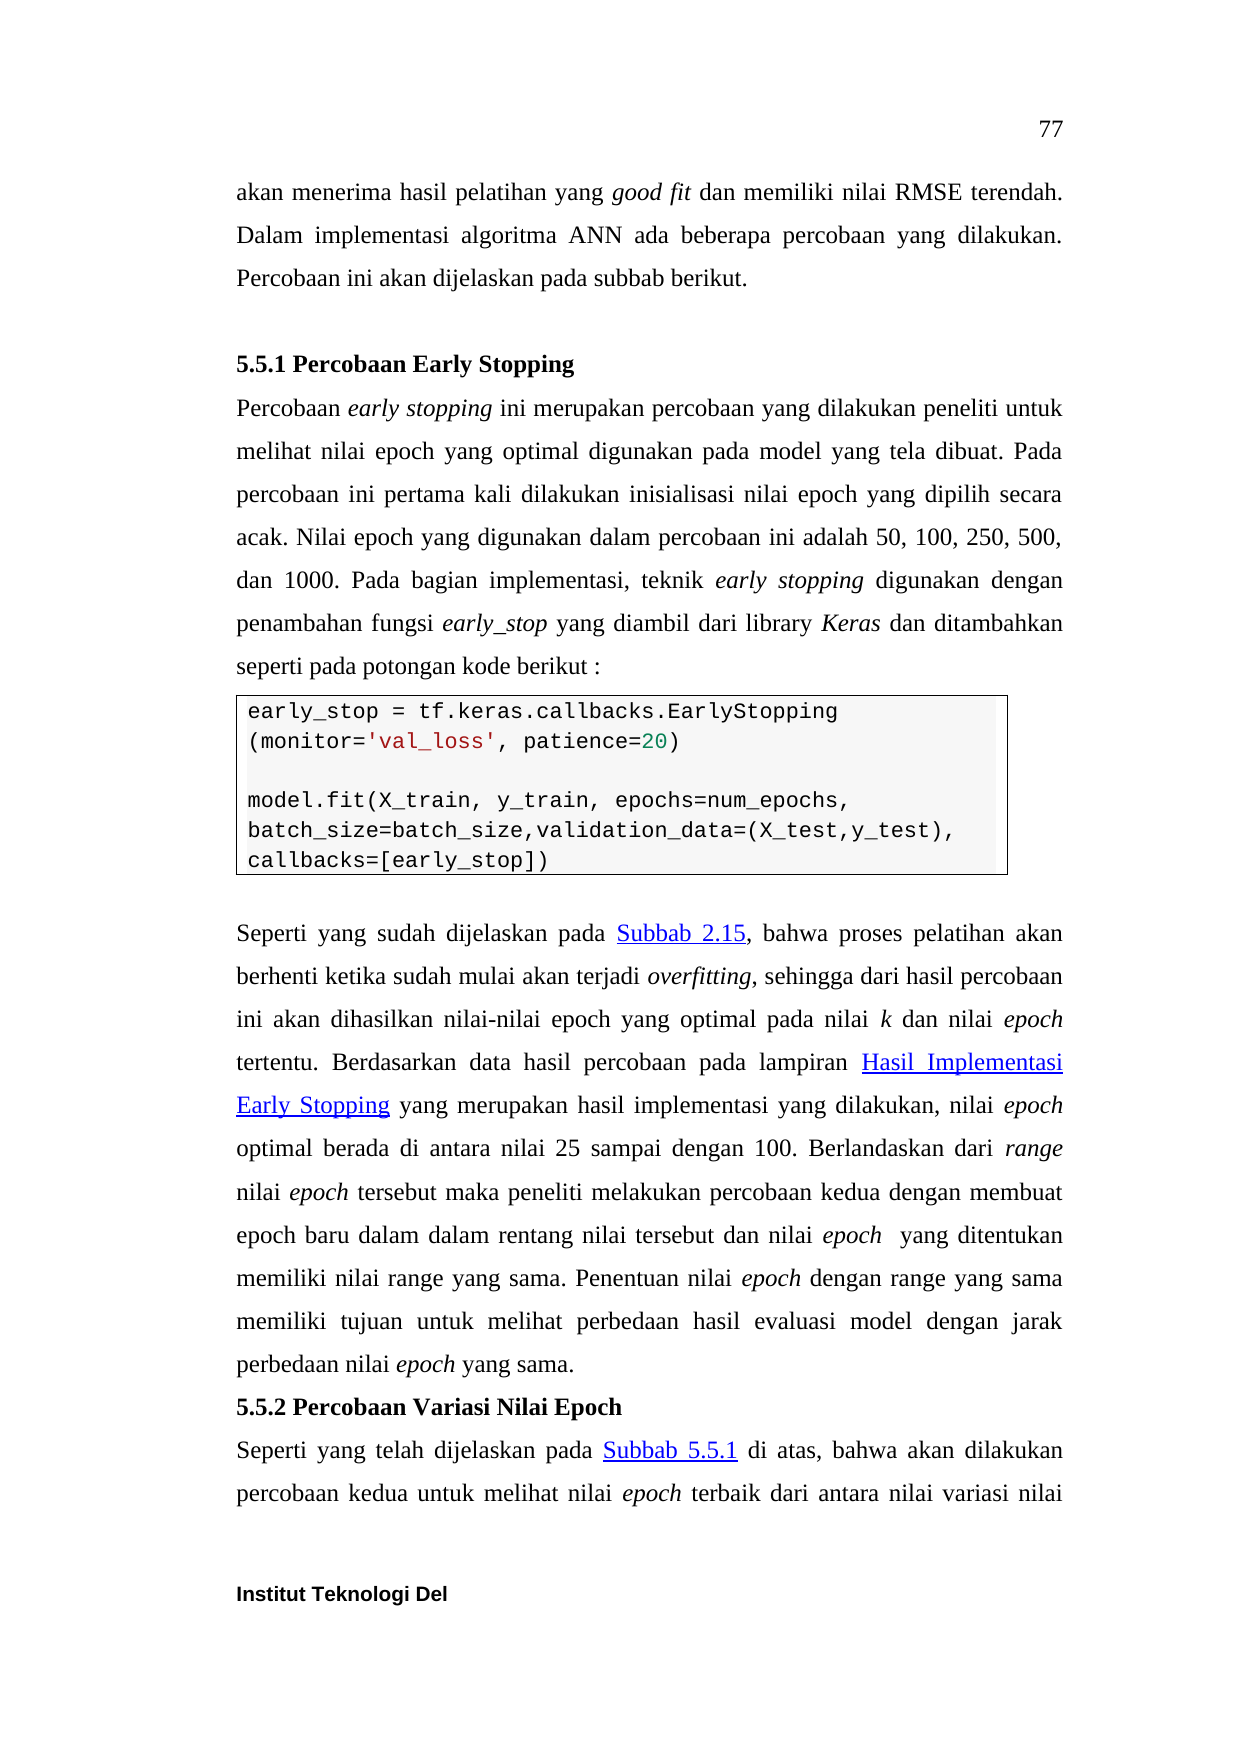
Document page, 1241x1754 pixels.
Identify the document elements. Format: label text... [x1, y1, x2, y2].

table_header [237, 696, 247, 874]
subtitle 5.5.1 Percobaan Early Stopping [236, 349, 1063, 378]
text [236, 1435, 1063, 1507]
text Percobaan early stopping ini merupakan percobaan yang dilakukan peneliti untuk melihat nilai epoch yang optimal digunakan pada model yang tela dibuat. Pada percobaan ini pertama kali dilakukan inisialisasi nilai epoch yang dipilih secara acak. Nilai epoch yang digunakan dalam percobaan ini adalah 50, 100, 250, 500, dan 1000. Pada bagian implementasi, teknik early stopping digunakan dengan penambahan fungsi early_stop yang diambil dari library Keras dan ditambahkan seperti pada potongan kode berikut : [236, 393, 1063, 680]
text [236, 177, 1063, 292]
text Seperti yang sudah dijelaskan pada Subbab 2.15, bahwa proses pelatihan akan berhenti ketika sudah mulai akan terjadi overfitting, sehingga dari hasil percobaan ini akan dihasilkan nilai-nilai epoch yang optimal pada nilai k dan nilai epoch tertentu. Berdasarkan data hasil percobaan pada lampiran Hasil Implementasi Early Stopping yang merupakan hasil implementasi yang dilakukan, nilai epoch optimal berada di antara nilai 25 sampai dengan 100. Berlandaskan dari range nilai epoch tersebut maka peneliti melakukan percobaan kedua dengan membuat epoch baru dalam dalam rentang nilai tersebut dan nilai epoch yang ditentukan memiliki nilai range yang sama. Penentuan nilai epoch dengan range yang sama memiliki tujuan untuk melihat perbedaan hasil evaluasi model dengan jarak perbedaan nilai epoch yang sama. [236, 918, 1063, 1378]
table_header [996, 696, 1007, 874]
subtitle 5.5.2 Percobaan Variasi Nilai Epoch [236, 1392, 1063, 1421]
